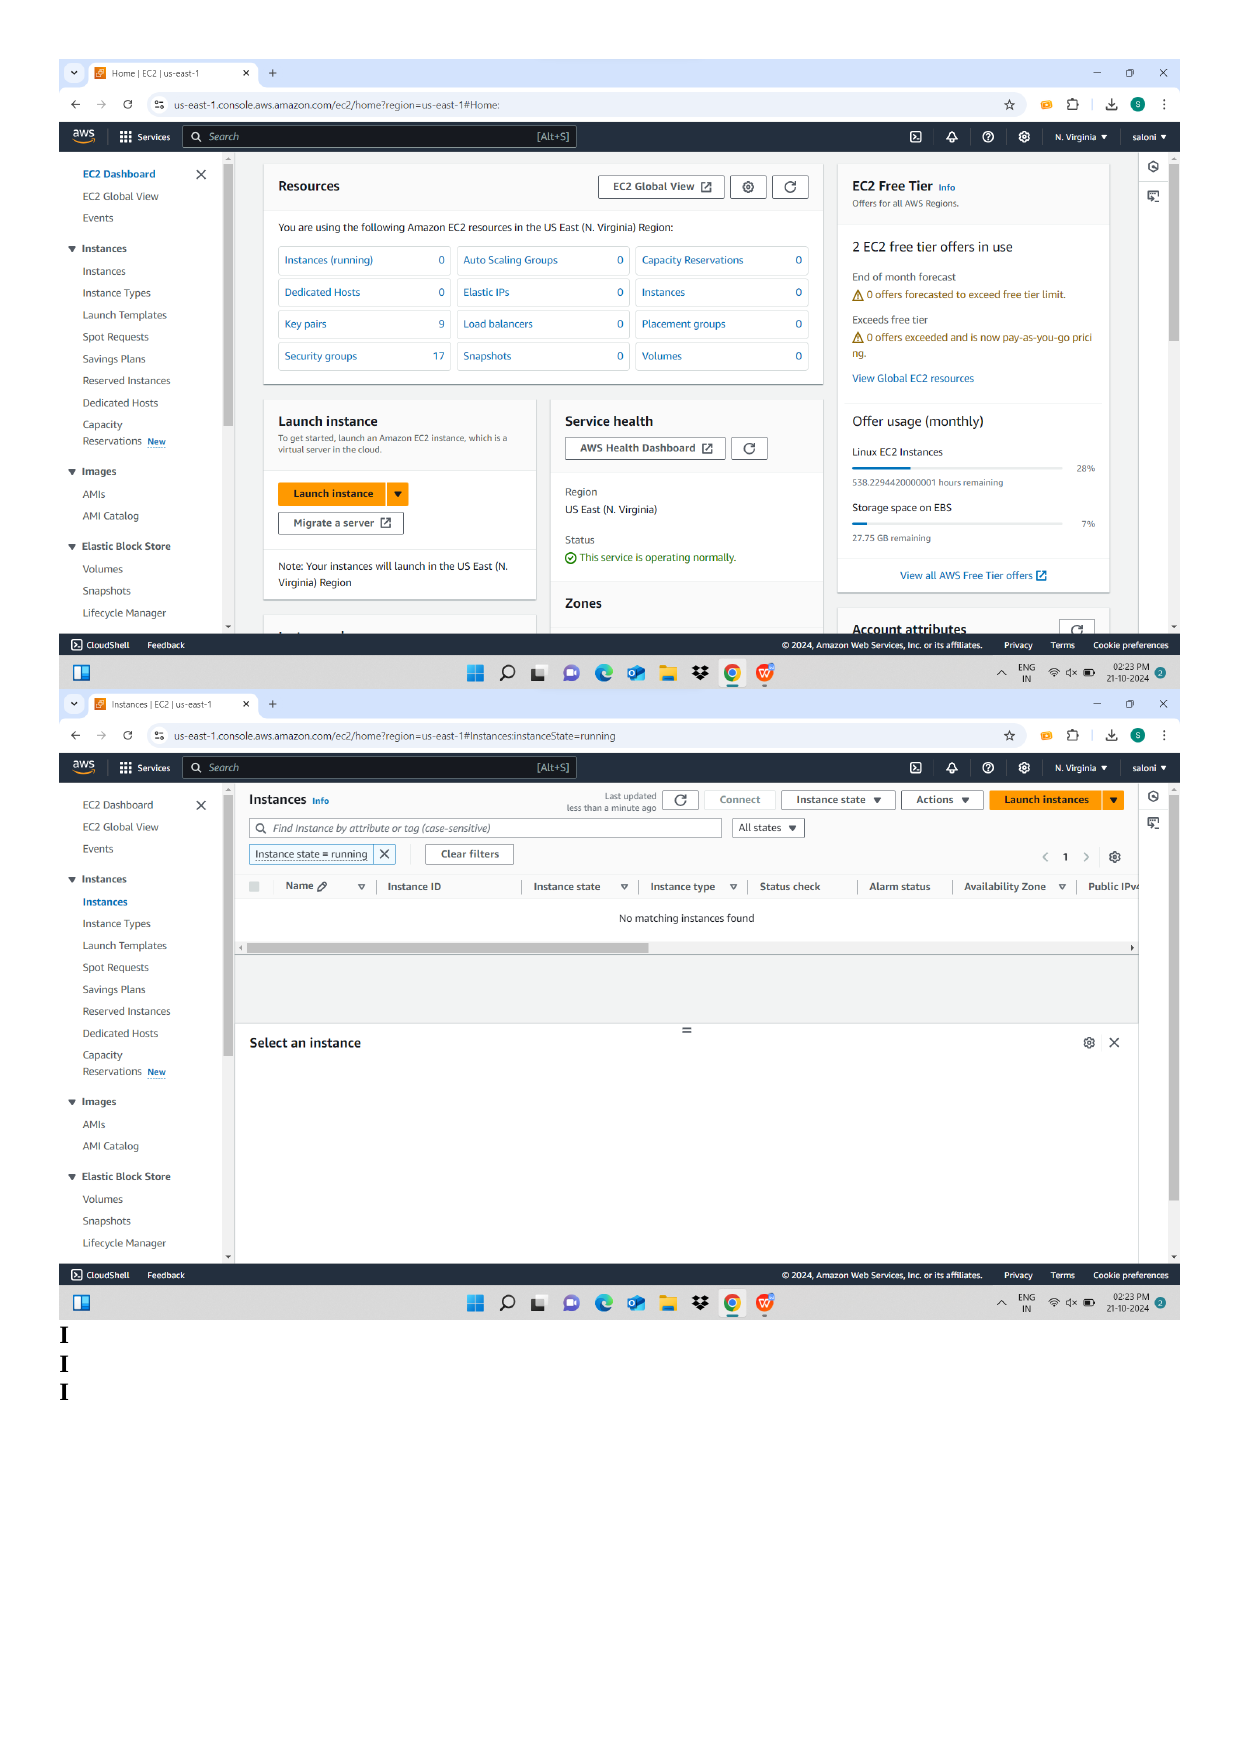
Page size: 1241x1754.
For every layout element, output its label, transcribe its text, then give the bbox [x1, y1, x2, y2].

text I [59, 1377, 1181, 1406]
text I [59, 1349, 1181, 1377]
text I [59, 1320, 1181, 1349]
picture [59, 59, 1180, 1320]
